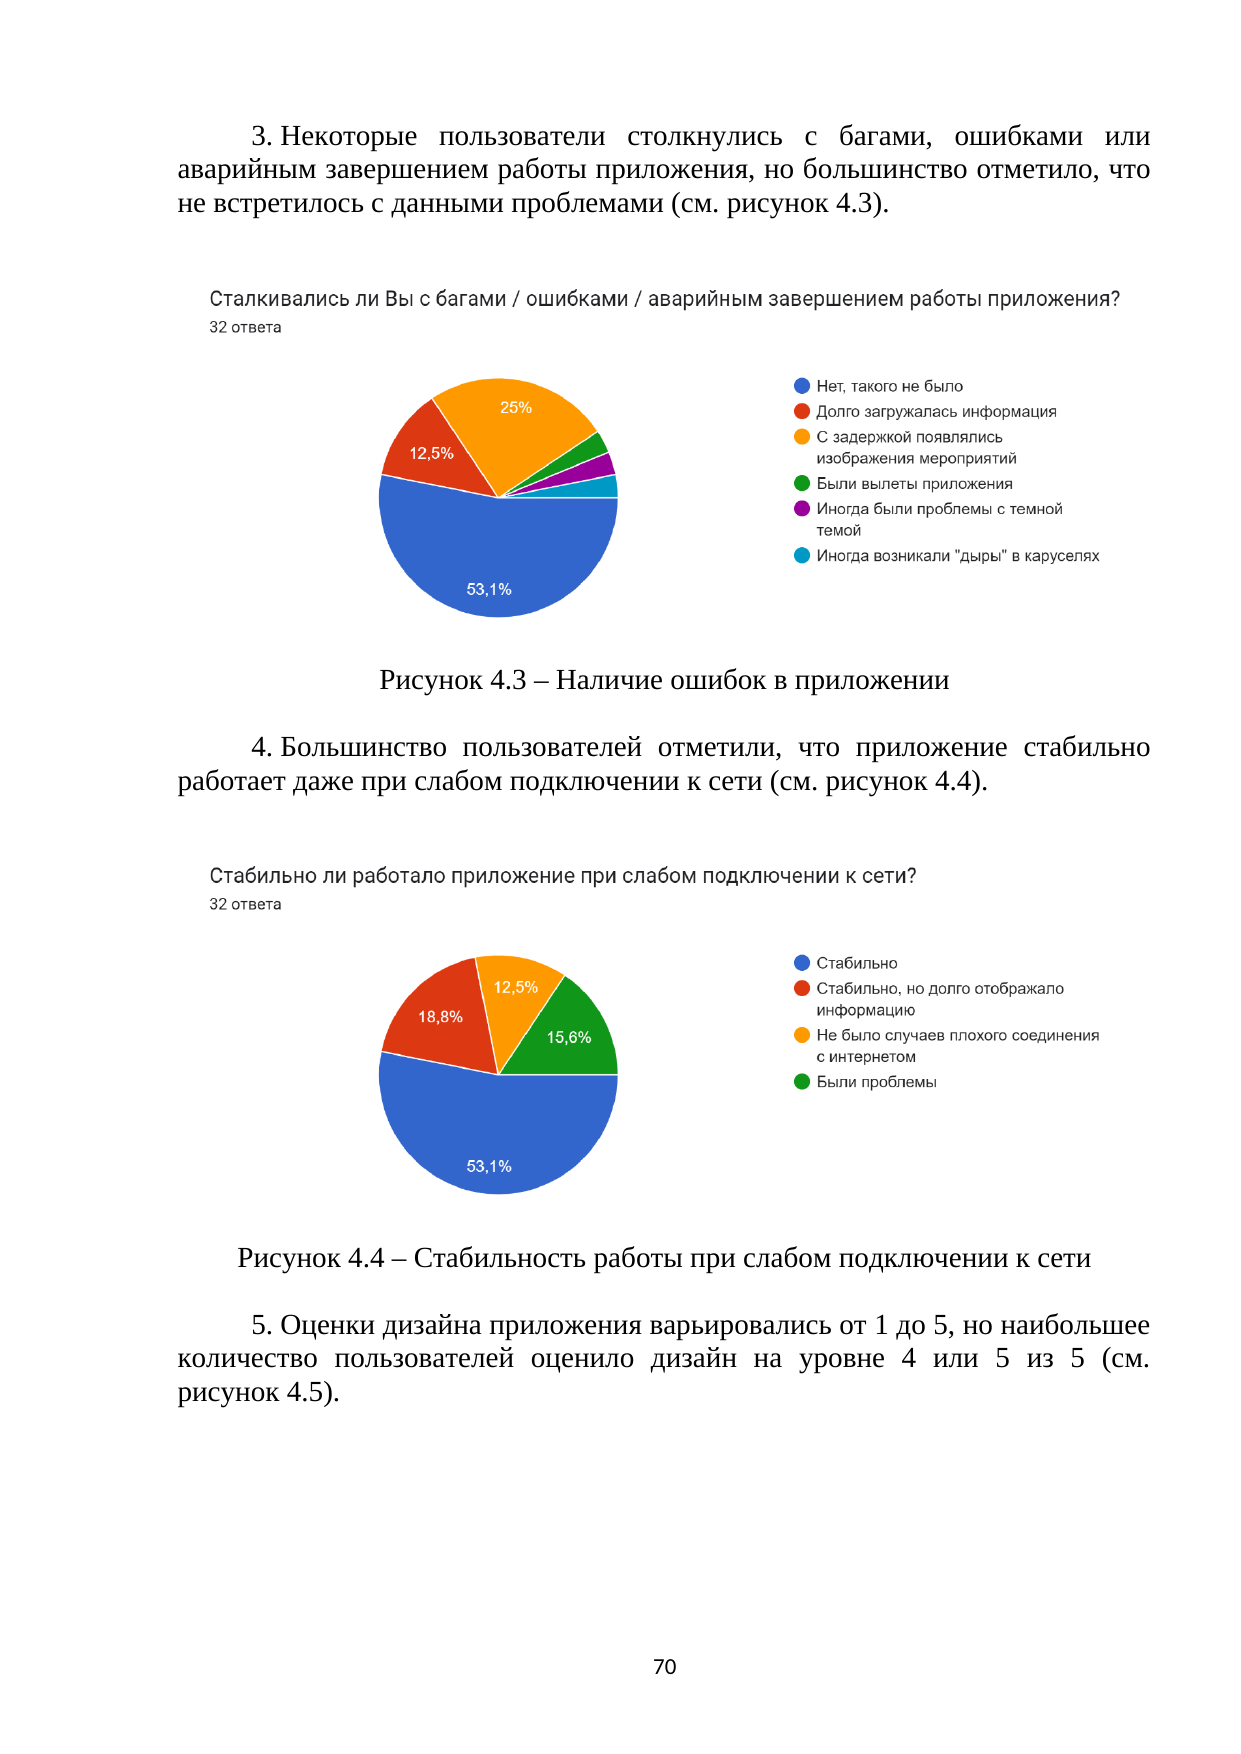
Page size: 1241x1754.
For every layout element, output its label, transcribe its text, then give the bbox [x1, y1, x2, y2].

list Большинство пользователей отметили, что приложение стабильно работает даже при слабом подключении к сети (см. рисунок 4.4). [177, 729, 1152, 796]
list Некоторые пользователи столкнулись с багами, ошибками или аварийным завершением работы приложения, но большинство отметило, что не встретилось с данными проблемами (см. рисунок 4.3). [177, 118, 1152, 219]
picture [177, 252, 1152, 663]
text Рисунок 4.4 – Стабильность работы при слабом подключении к сети [177, 1240, 1152, 1273]
text Рисунок 4.3 – Наличие ошибок в приложении [177, 663, 1152, 696]
list Оценки дизайна приложения варьировались от 1 до 5, но наибольшее количество пользователей оценило дизайн на уровне 4 или 5 из 5 (см. рисунок 4.5). [177, 1307, 1152, 1408]
picture [177, 830, 1152, 1240]
